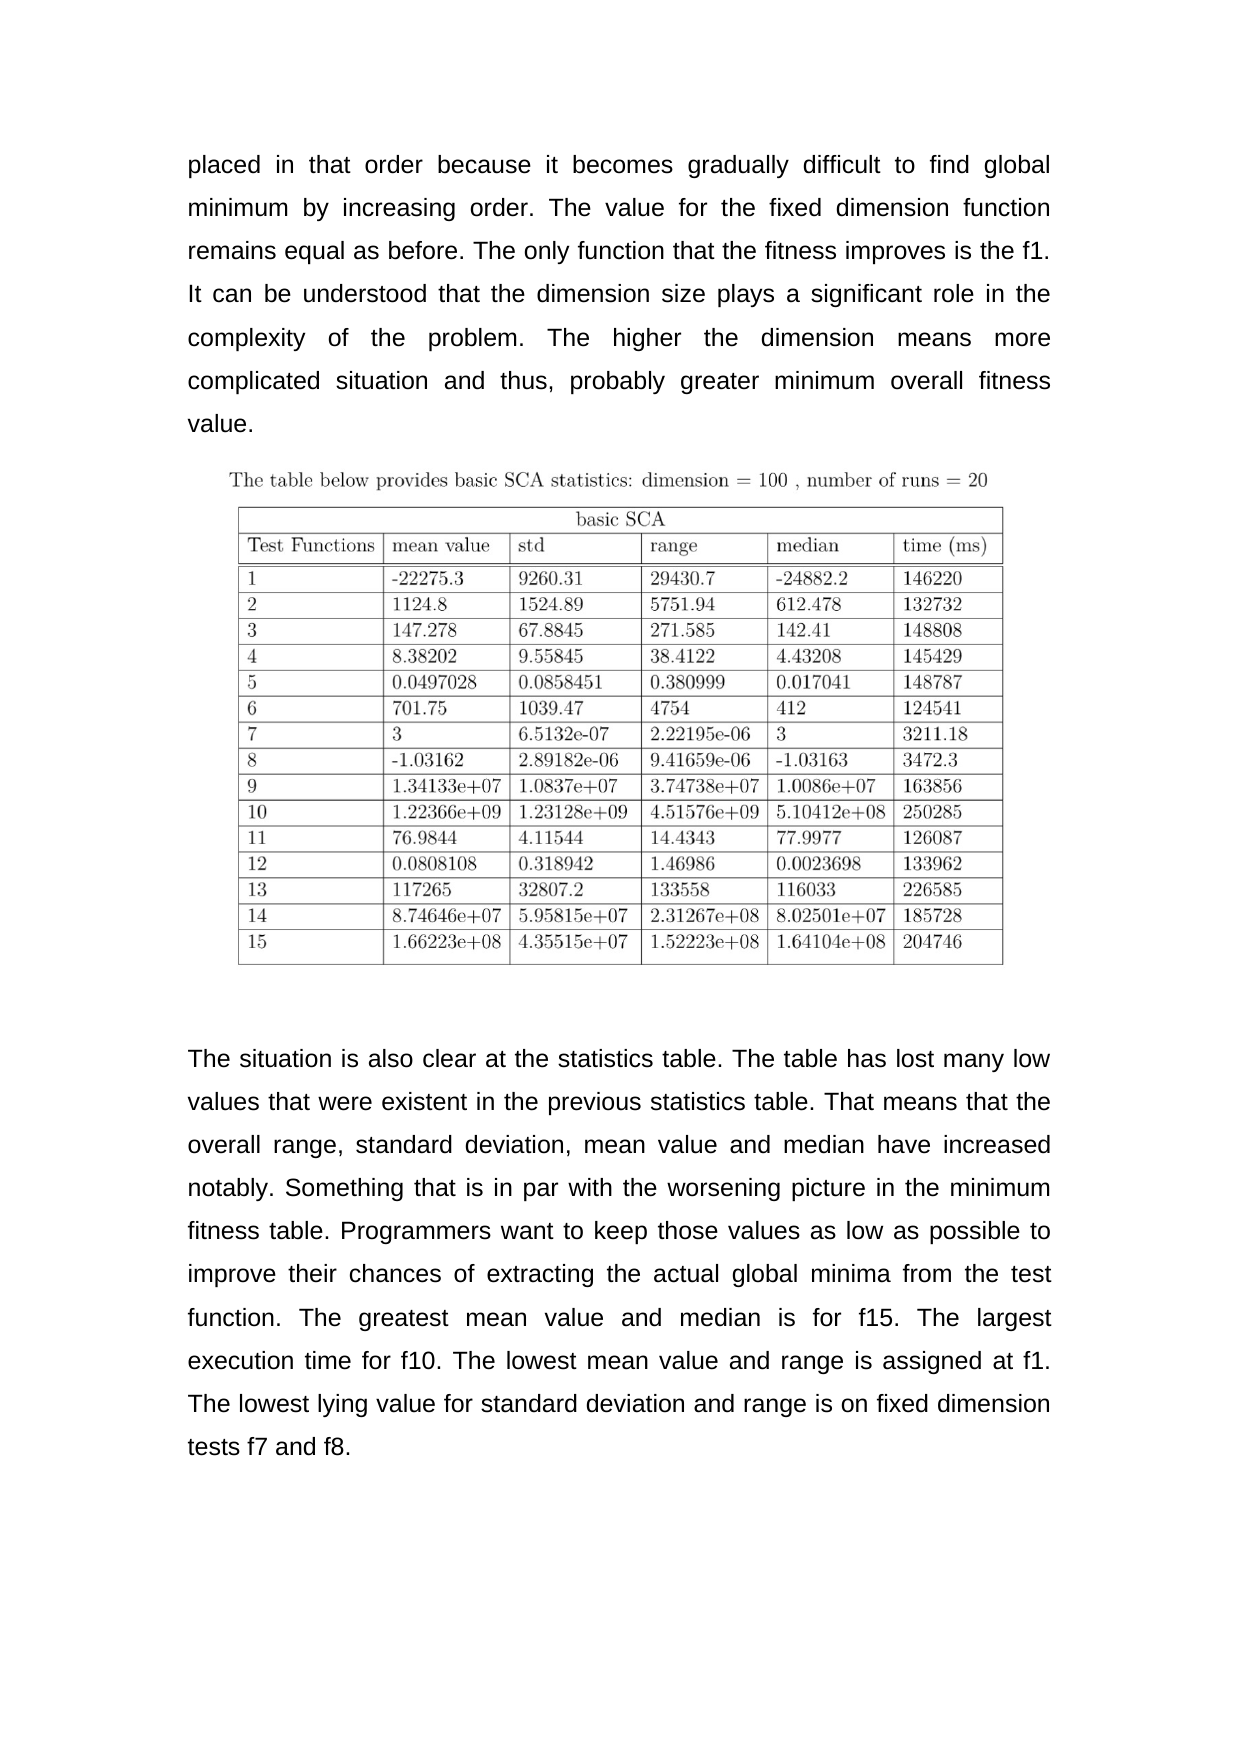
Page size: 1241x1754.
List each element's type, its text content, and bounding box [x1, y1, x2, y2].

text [187, 150, 1053, 451]
text The situation is also clear at the statistics table. The table has lost many low values that were existent in the previous statistics table. That means that the overall range, standard deviation, mean value and median have increased notably. Something that is in par with the worsening picture in the minimum fitness table. Programmers want to keep those values as low as possible to improve their chances of extracting the actual global minima from the test function. The greatest mean value and median is for f15. The largest execution time for f10. The lowest mean value and range is assigned at f1. The lowest lying value for standard deviation and range is on fixed dimension tests f7 and f8. [187, 1044, 1053, 1461]
picture [187, 451, 1053, 1017]
